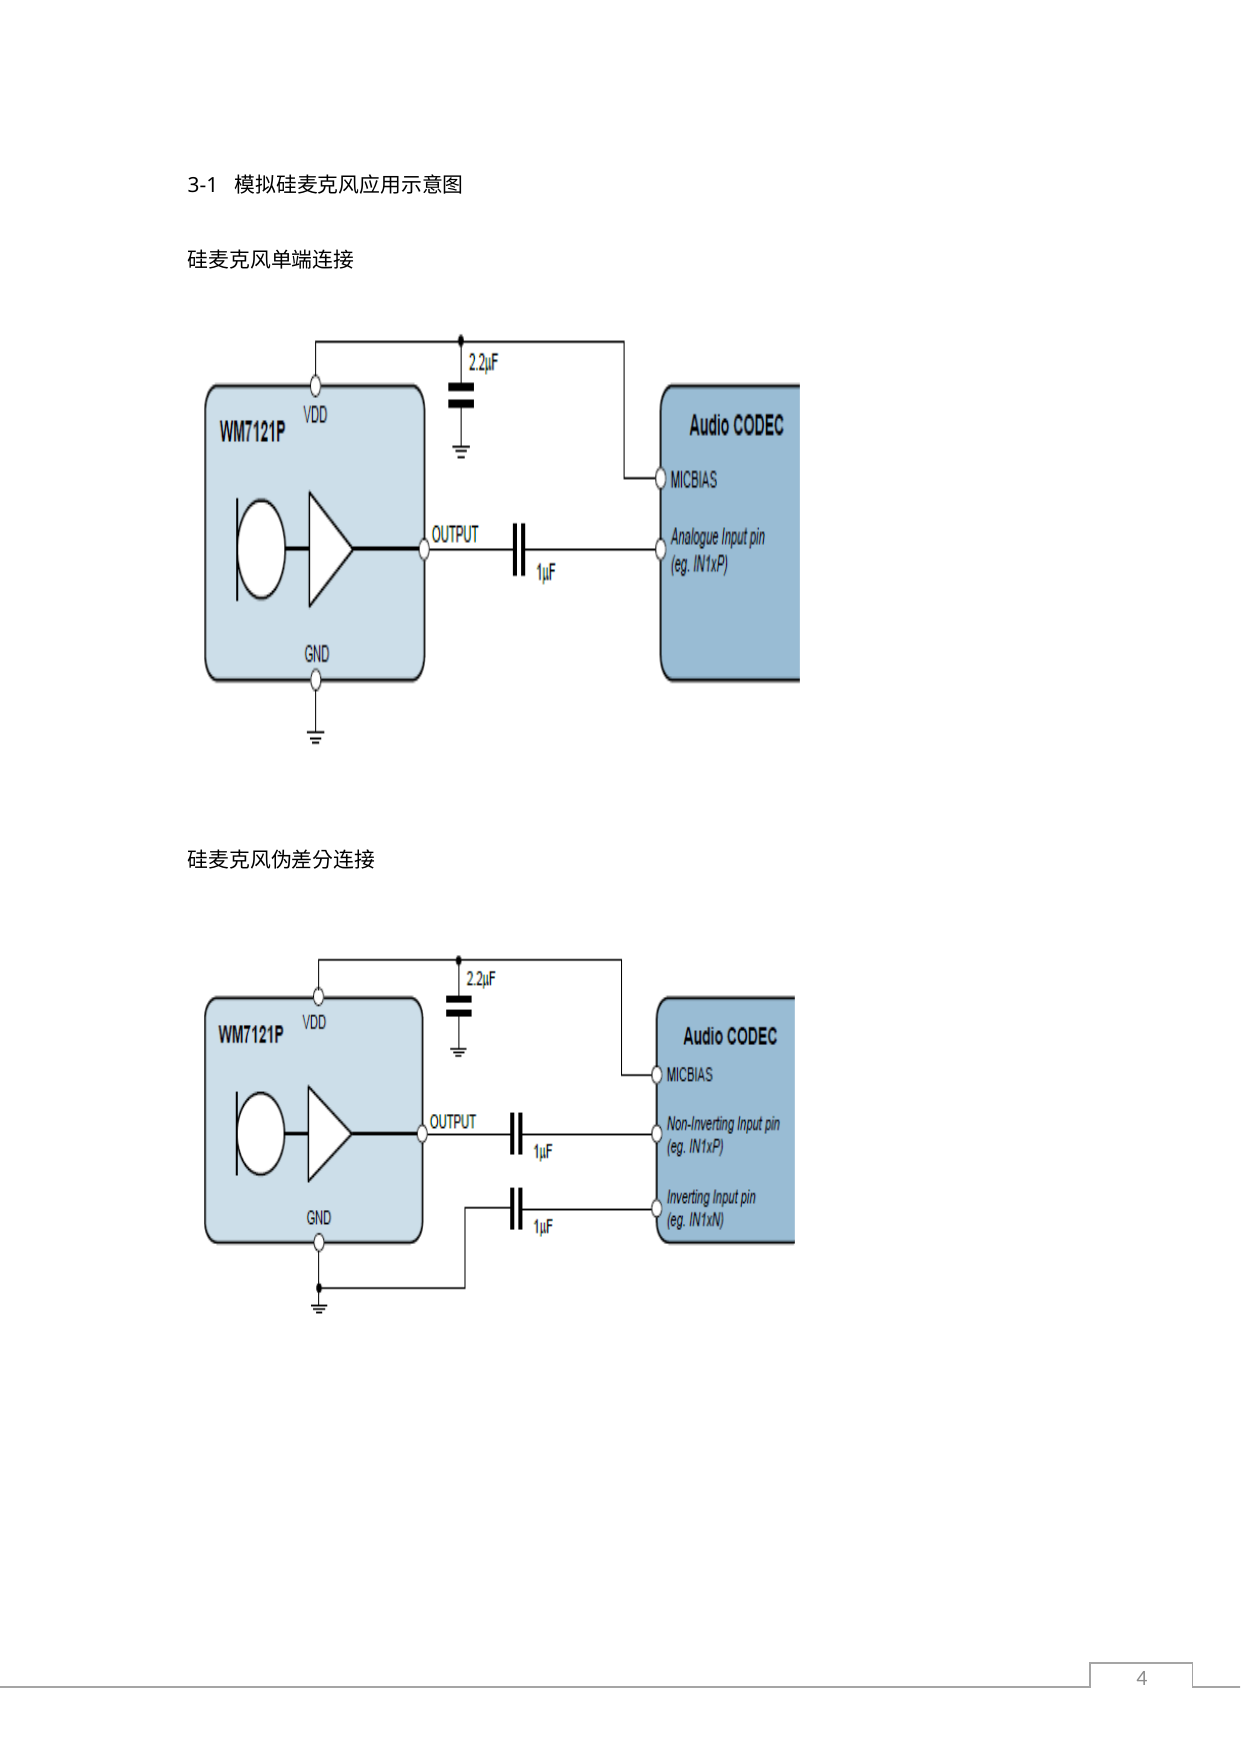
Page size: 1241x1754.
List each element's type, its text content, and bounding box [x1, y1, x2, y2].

text 硅麦克风伪差分连接 [187, 839, 1053, 877]
text 3-1 模拟硅麦克风应用示意图 [187, 164, 1053, 202]
text 硅麦克风单端连接 [187, 239, 1053, 277]
